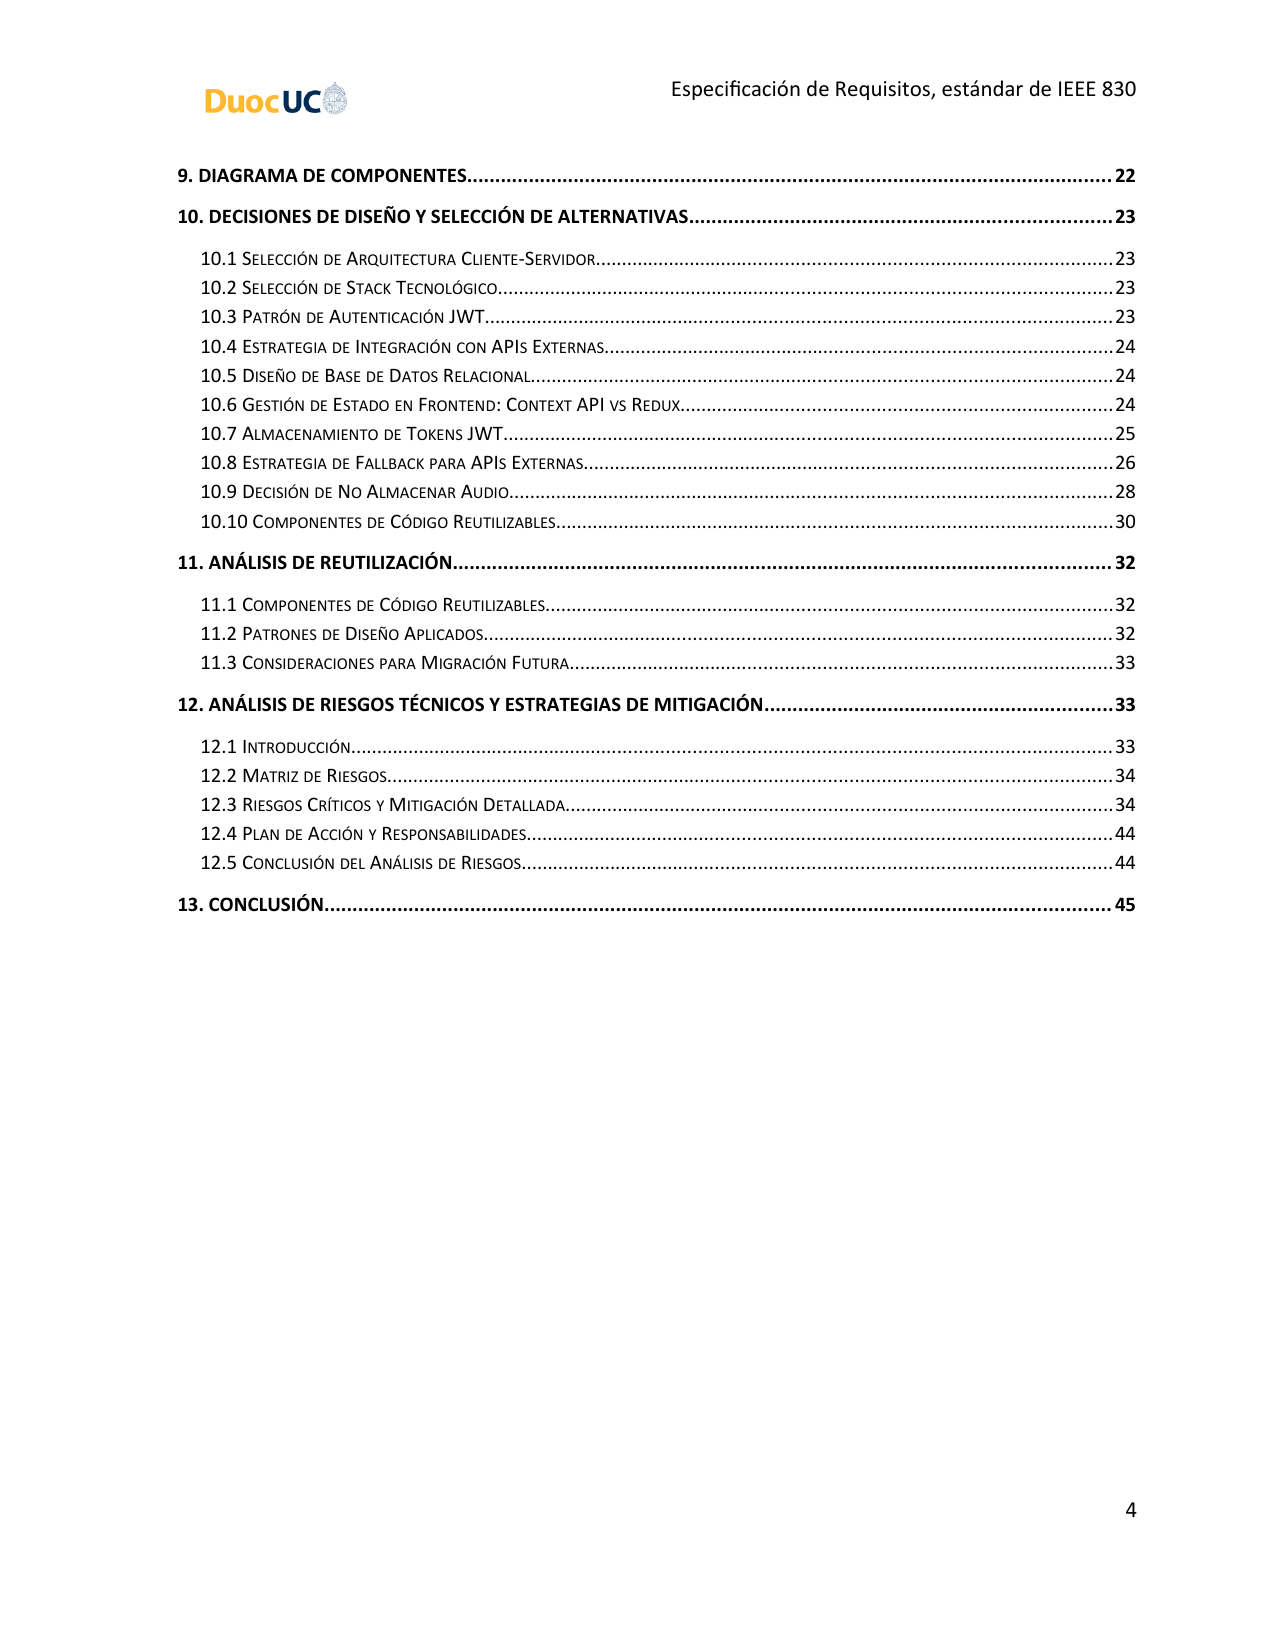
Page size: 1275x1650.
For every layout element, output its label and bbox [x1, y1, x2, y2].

picture [198, 78, 352, 117]
